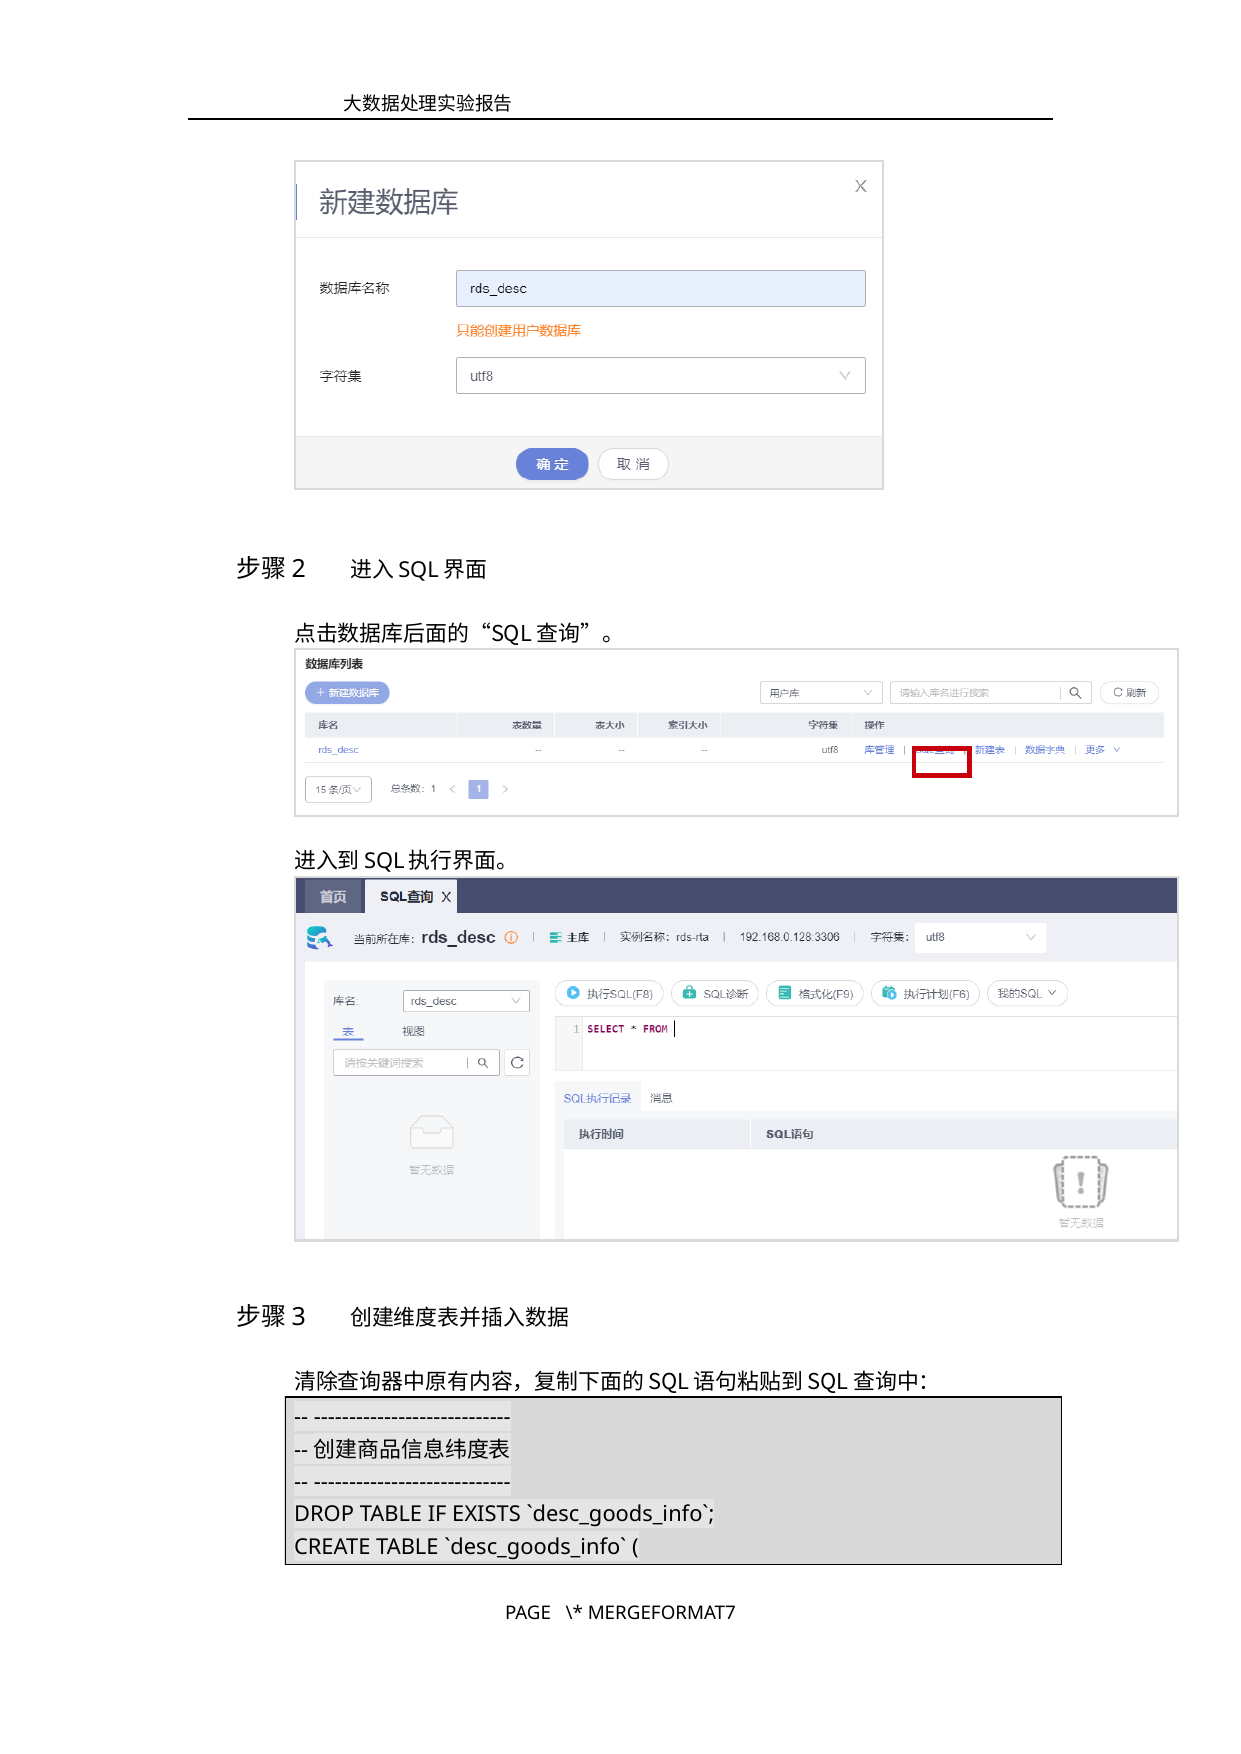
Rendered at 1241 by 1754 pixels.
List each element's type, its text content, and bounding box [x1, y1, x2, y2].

text 进入SQL界面 [306, 534, 1053, 599]
text CREATE TABLE `desc_goods_info` ( [286, 1526, 1061, 1564]
text DROP TABLE IF EXISTS `desc_goods_info`; [286, 1494, 1061, 1526]
text -- ---------------------------- [286, 1461, 1061, 1494]
picture [296, 162, 882, 488]
text -- ---------------------------- [286, 1398, 1061, 1429]
picture [296, 878, 1177, 1239]
text 进入到SQL执行界面。 [294, 843, 1053, 876]
text -- 创建商品信息纬度表 [286, 1429, 1061, 1461]
text 点击数据库后面的“SQL查询”。 [294, 616, 1053, 648]
text 创建维度表并插入数据 [306, 1282, 1053, 1347]
picture [296, 650, 1177, 815]
text 清除查询器中原有内容，复制下面的SQL语句粘贴到SQL查询中： [294, 1364, 1053, 1396]
